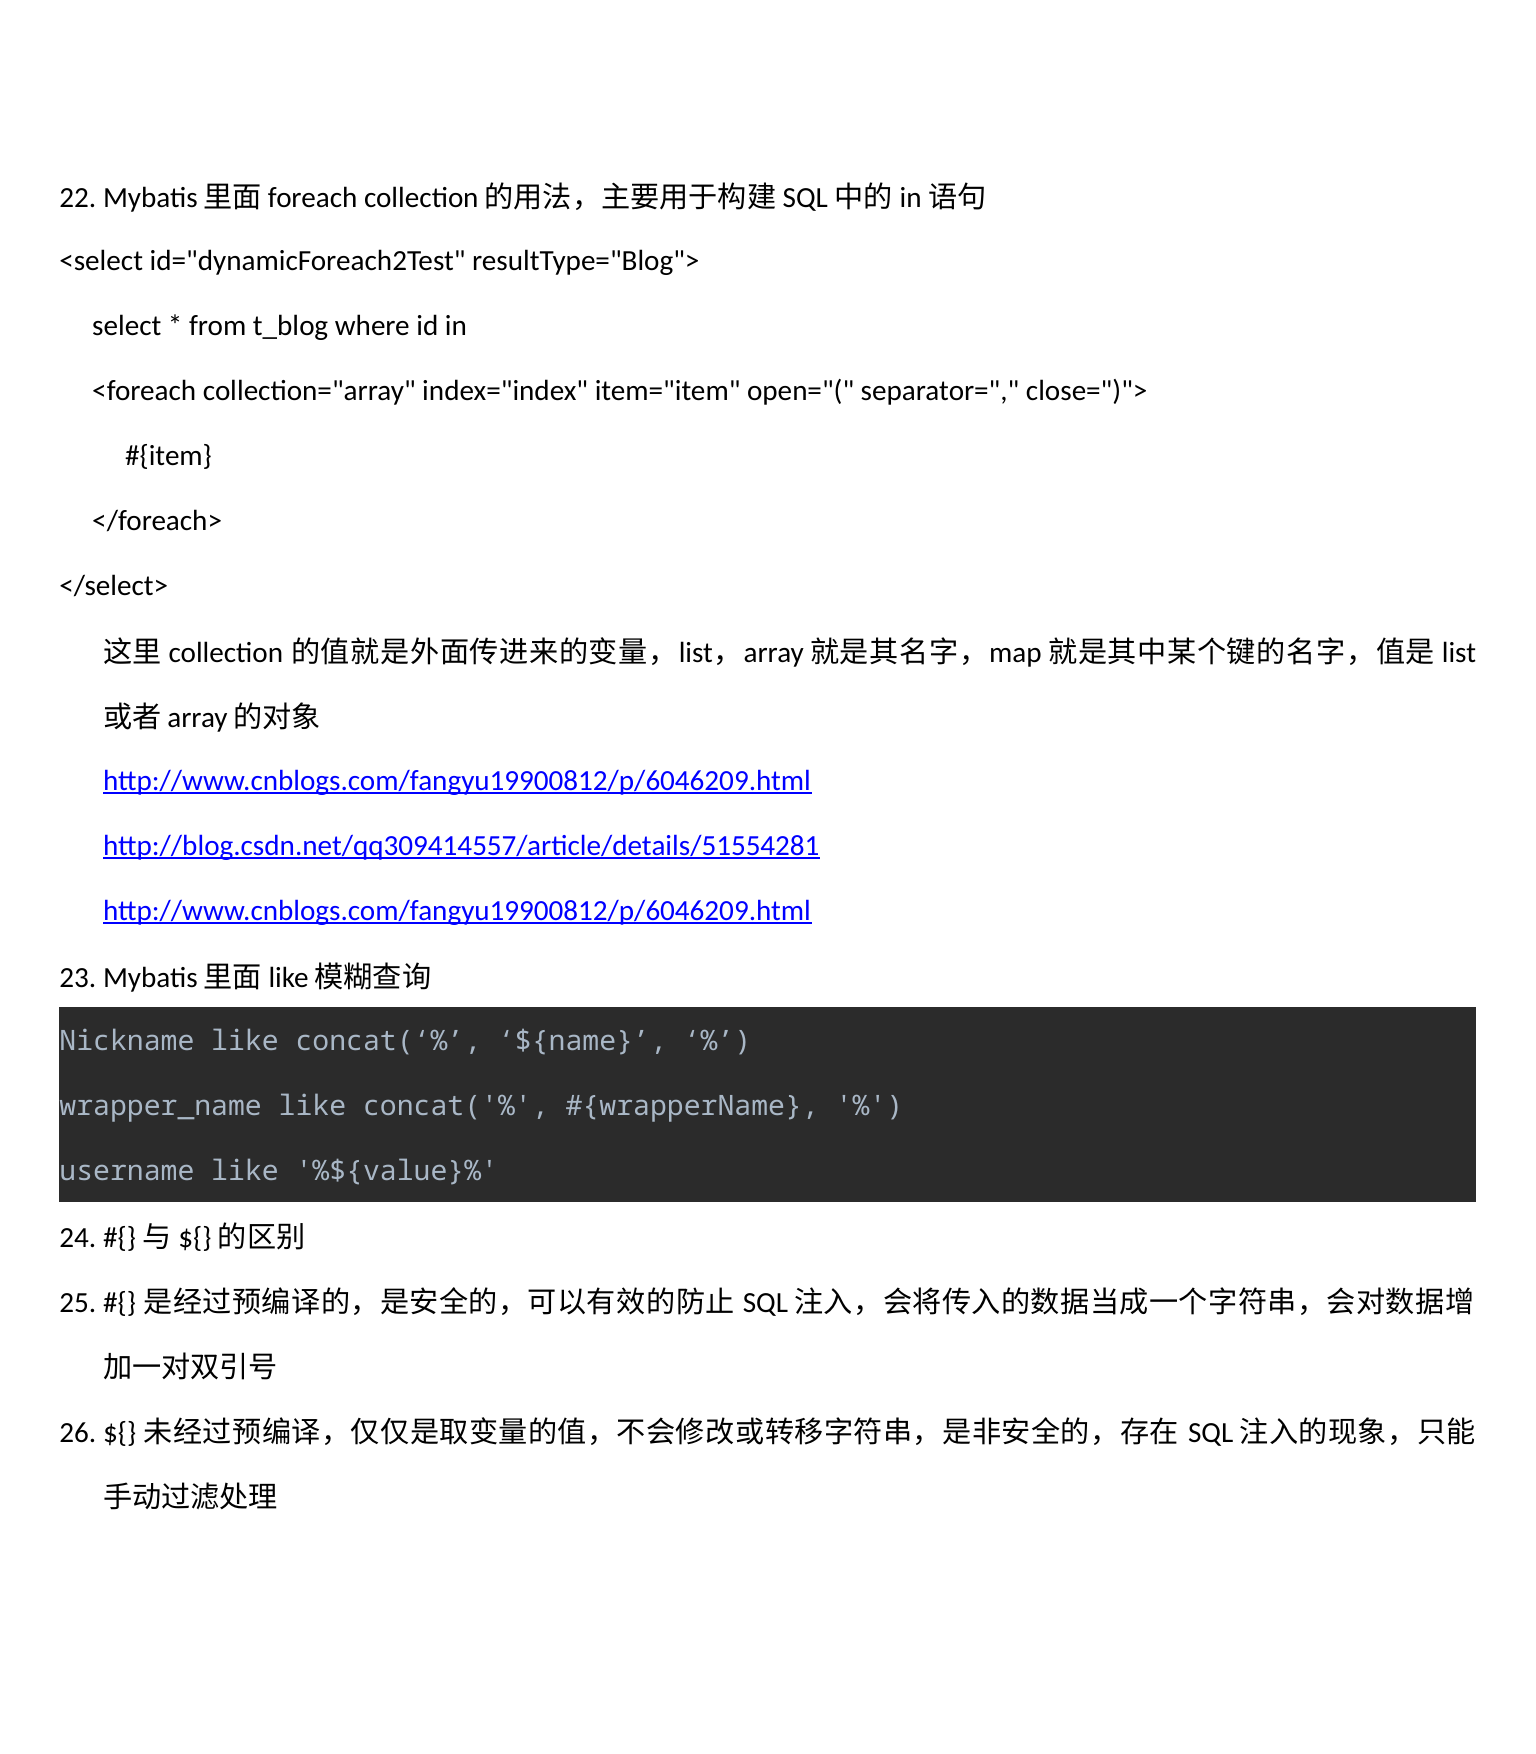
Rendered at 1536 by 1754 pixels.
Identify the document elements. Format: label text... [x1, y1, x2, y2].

text Nickname like concat(‘%’, ‘${name}’, ‘%’) [59, 1007, 1476, 1072]
list http://www.cnblogs.com/fangyu19900812/p/6046209.html [103, 747, 1476, 812]
list ${} 未经过预编译，仅仅是取变量的值，不会修改或转移字符串，是非安全的，存在SQL注入的现象，只能手动过滤处理 [59, 1397, 1476, 1527]
list Mybatis里面 like模糊查询 [59, 942, 1476, 1007]
list Mybatis里面foreach collection的用法，主要用于构建 SQL 中的 in 语句 [59, 162, 1476, 227]
text username like '%${value}%' [59, 1137, 1476, 1202]
text select * from t_blog where id in [59, 292, 1476, 357]
text #{item} [59, 422, 1476, 487]
text <select id="dynamicForeach2Test" resultType="Blog"> [59, 227, 1476, 292]
list #{} 是经过预编译的，是安全的，可以有效的防止SQL注入，会将传入的数据当成一个字符串，会对数据增加一对双引号 [59, 1267, 1476, 1397]
list 这里collection 的值就是外面传进来的变量，list，array就是其名字，map就是其中某个键的名字，值是list或者array的对象 [103, 617, 1476, 747]
text wrapper_name like concat('%', #{wrapperName}, '%') [59, 1072, 1476, 1137]
list #{} 与 ${} 的区别 [59, 1202, 1476, 1267]
list http://www.cnblogs.com/fangyu19900812/p/6046209.html [103, 877, 1476, 942]
list http://blog.csdn.net/qq309414557/article/details/51554281 [103, 812, 1476, 877]
text </foreach> [59, 487, 1476, 552]
text </select> [59, 552, 1476, 617]
text <foreach collection="array" index="index" item="item" open="(" separator="," close=")"> [59, 357, 1476, 422]
